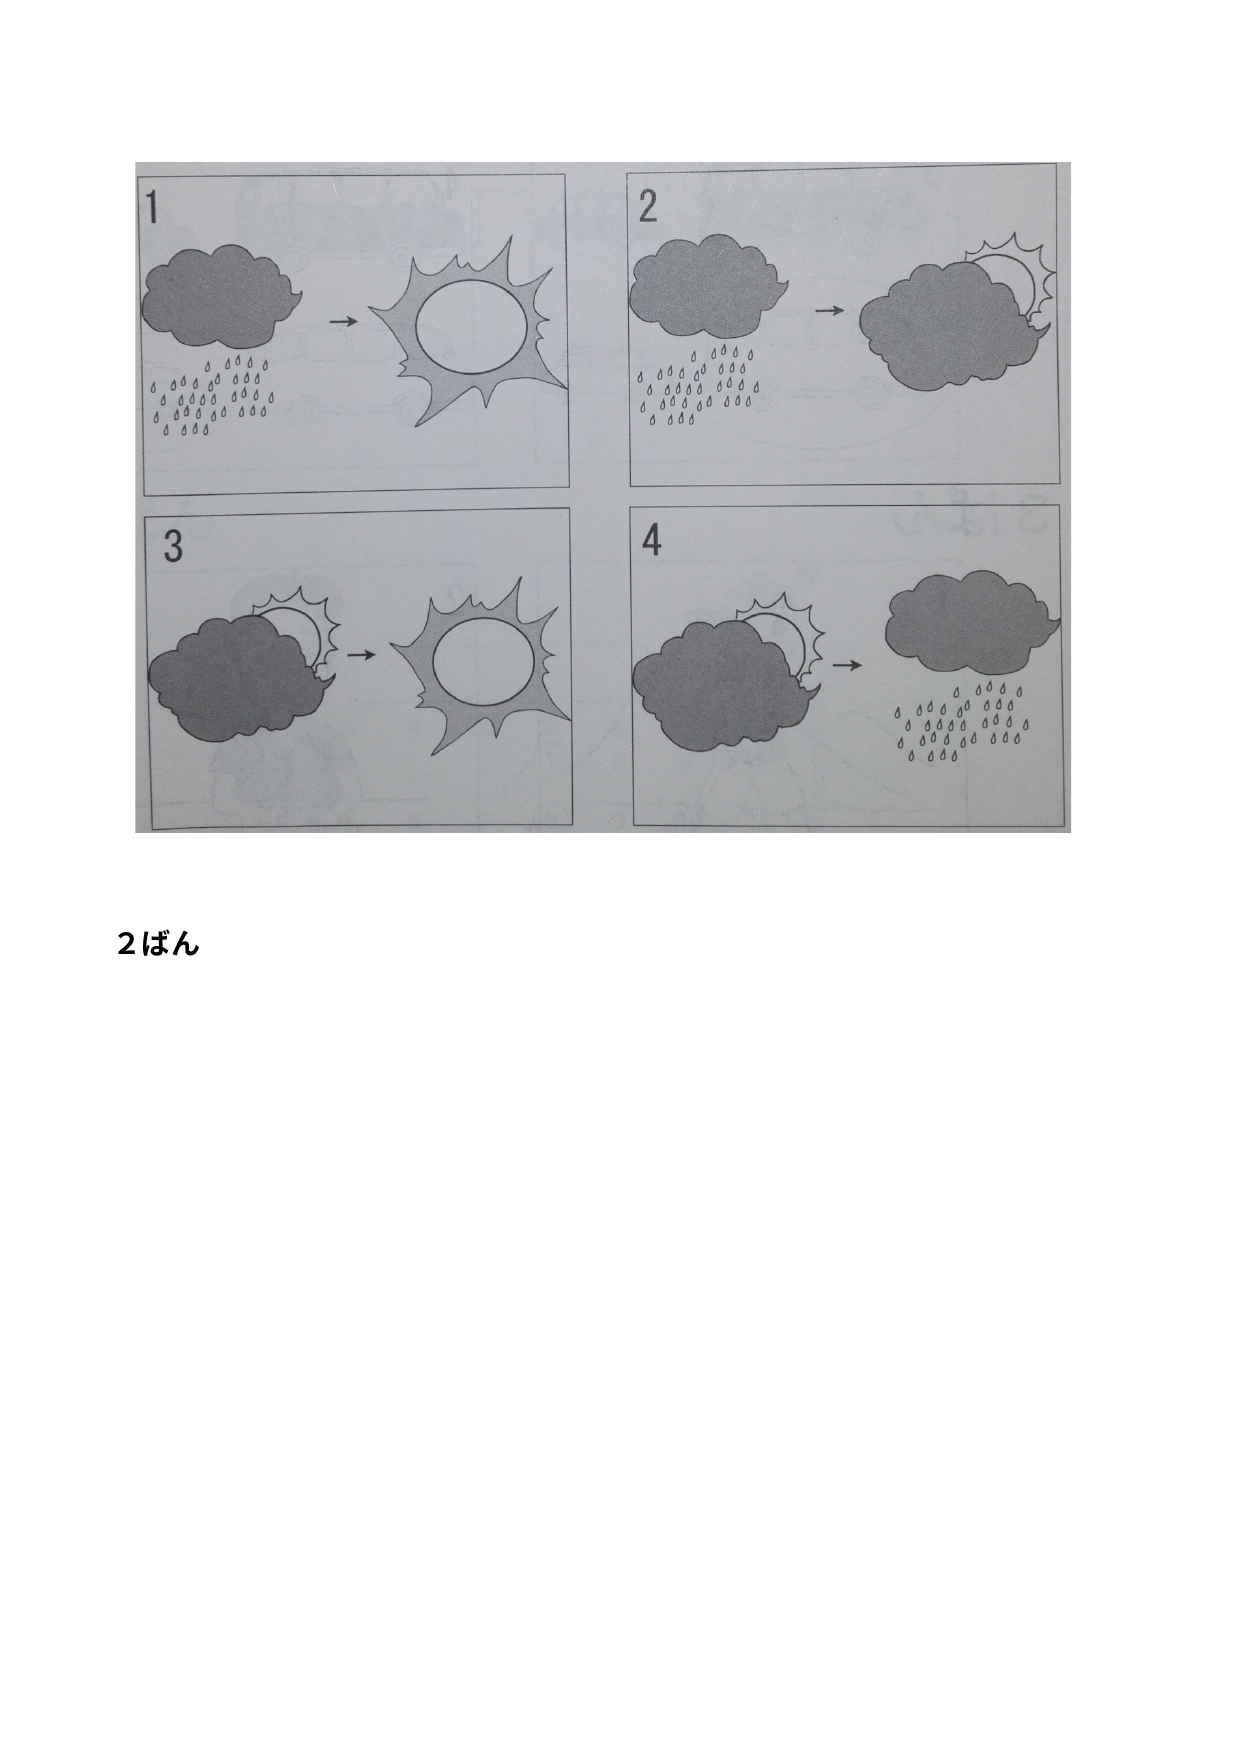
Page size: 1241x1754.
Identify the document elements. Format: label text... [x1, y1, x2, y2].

picture [135, 162, 1072, 833]
text ２ばん [112, 909, 1128, 974]
